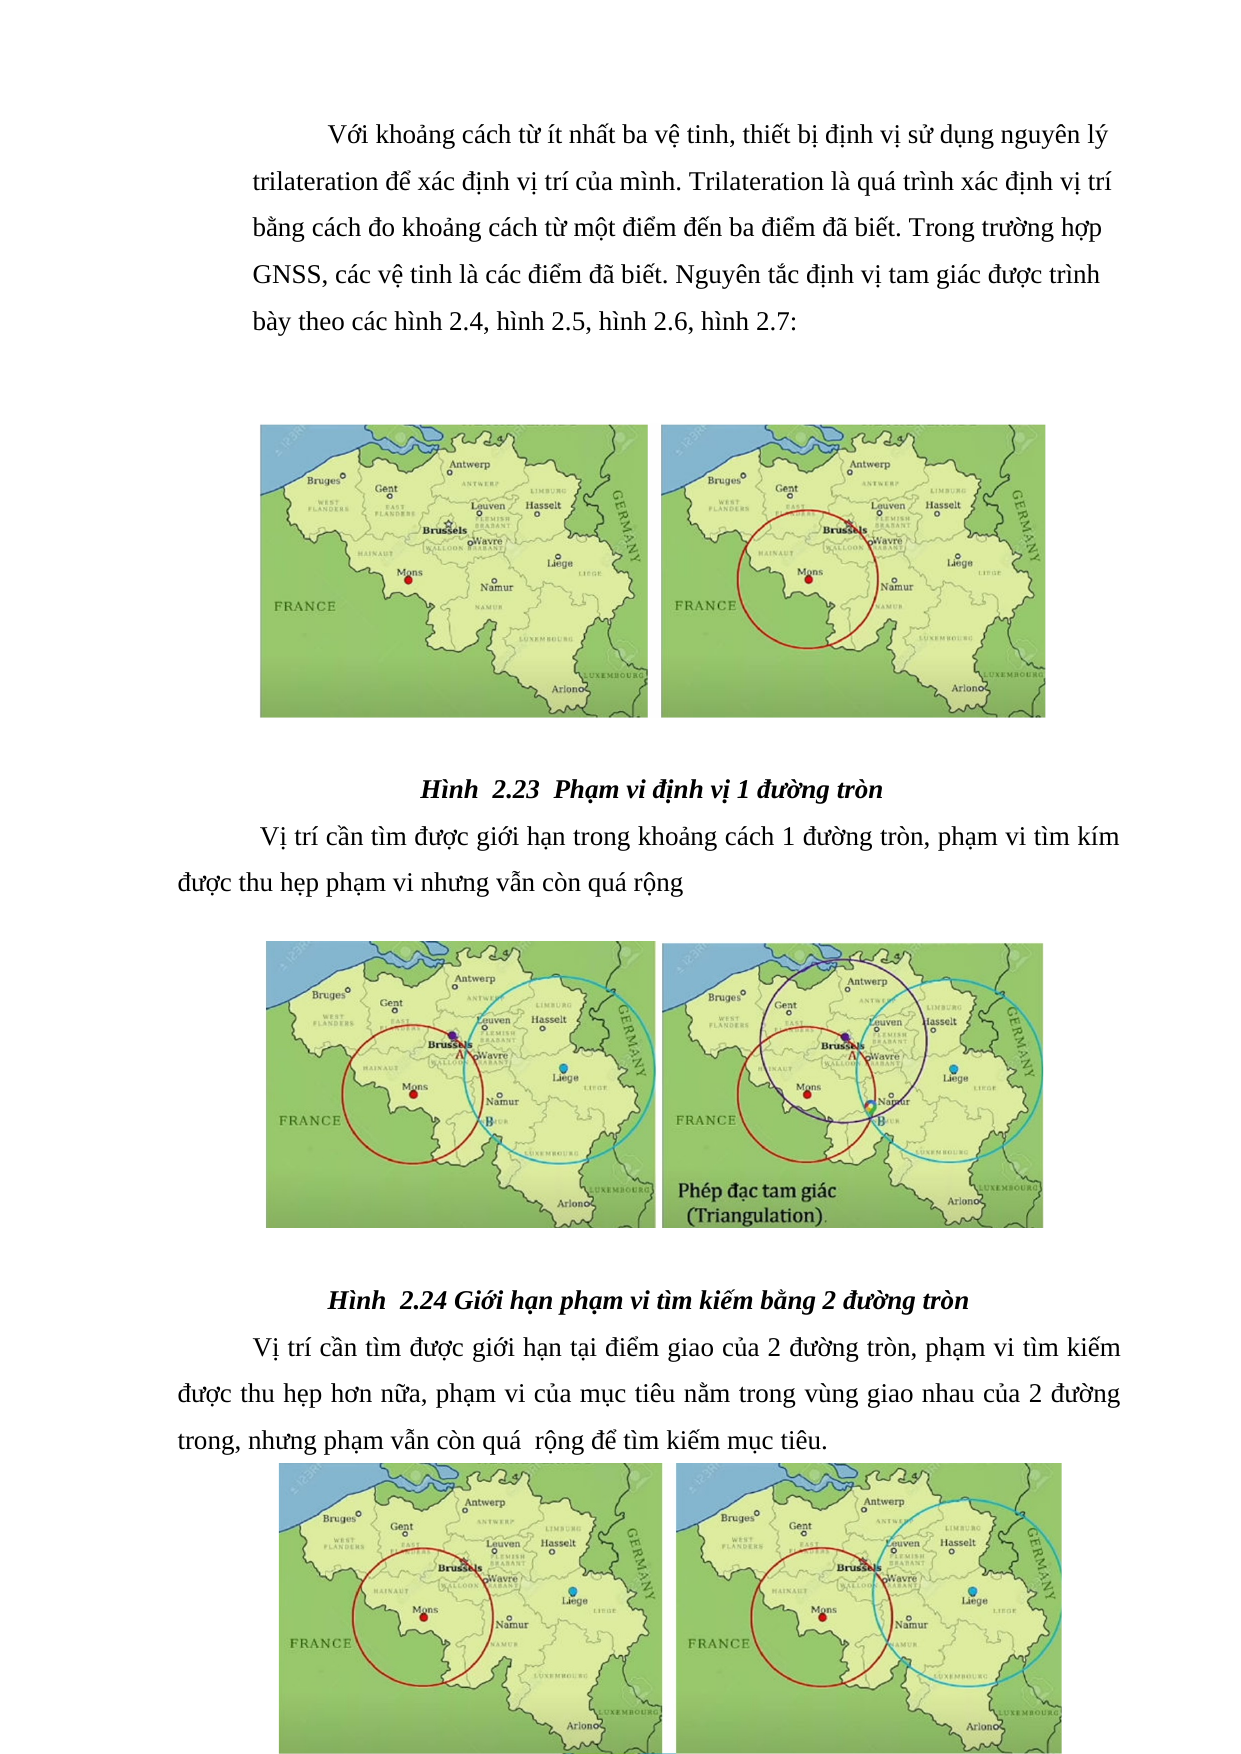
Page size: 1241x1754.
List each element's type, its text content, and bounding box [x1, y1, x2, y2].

picture [259, 423, 1046, 718]
text Vị trí cần tìm được giới hạn tại điểm giao của 2 đường tròn, phạm vi tìm kiếm được thu hẹp hơn nữa, phạm vi của mục tiêu nằm trong vùng giao nhau của 2 đường trong, nhưng phạm vẫn còn quá rộng để tìm kiếm mục tiêu. [177, 1331, 1122, 1455]
picture [265, 941, 1044, 1228]
text Vị trí cần tìm được giới hạn trong khoảng cách 1 đường tròn, phạm vi tìm kím được thu hẹp phạm vi nhưng vẫn còn quá rộng [177, 820, 1122, 898]
picture [278, 1463, 1062, 1754]
list Với khoảng cách từ ít nhất ba vệ tinh, thiết bị định vị sử dụng nguyên lý trilateration để xác định vị trí của mình. Trilateration là quá trình xác định vị trí bằng cách đo khoảng cách từ một điểm đến ba điểm đã biết. Trong trường hợp GNSS, các vệ tinh là các điểm đã biết. Nguyên tắc định vị tam giác được trình bày theo các hình 2.4, hình 2.5, hình 2.6, hình 2.7: [252, 118, 1122, 336]
